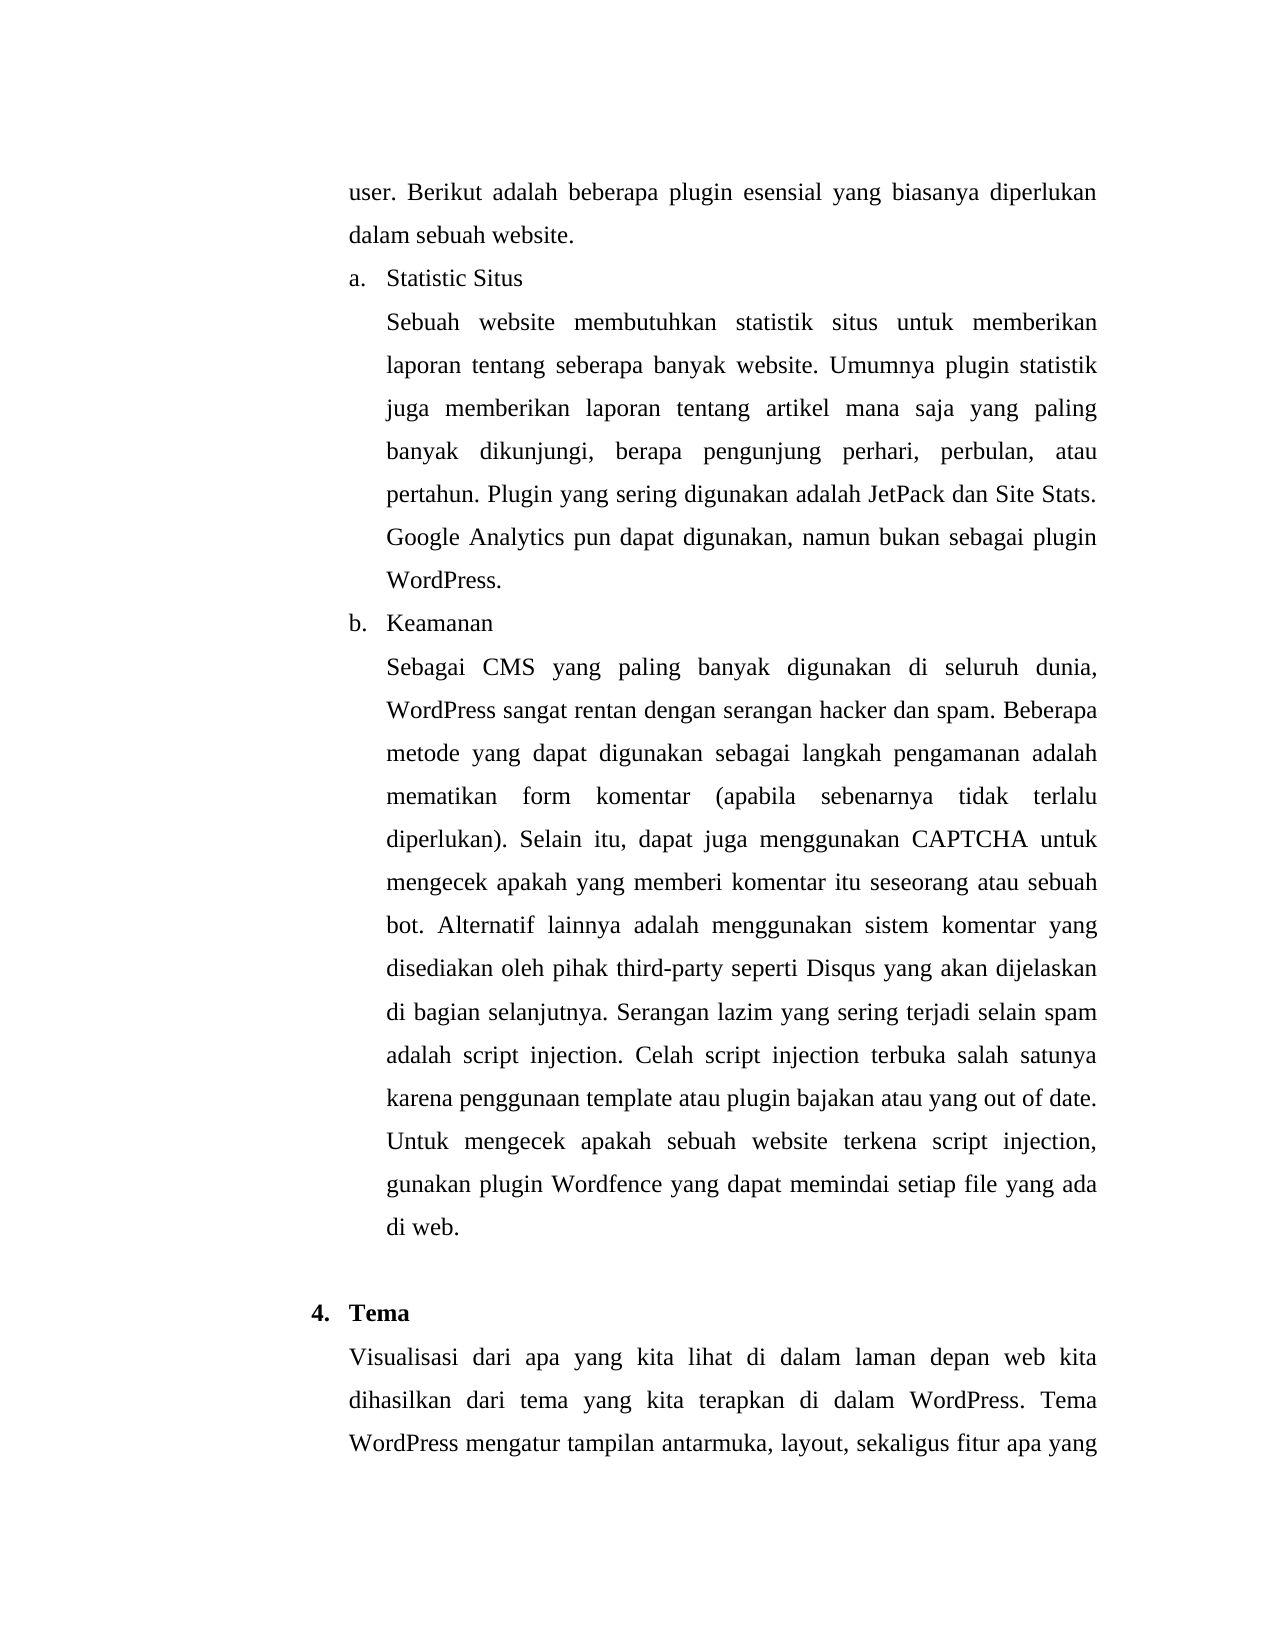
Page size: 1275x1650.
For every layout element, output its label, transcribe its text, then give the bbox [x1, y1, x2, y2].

list Sebagai CMS yang paling banyak digunakan di seluruh dunia, WordPress sangat rentan dengan serangan hacker dan spam. Beberapa metode yang dapat digunakan sebagai langkah pengamanan adalah mematikan form komentar (apabila sebenarnya tidak terlalu diperlukan). Selain itu, dapat juga menggunakan CAPTCHA untuk mengecek apakah yang memberi komentar itu seseorang atau sebuah bot. Alternatif lainnya adalah menggunakan sistem komentar yang disediakan oleh pihak third-party seperti Disqus yang akan dijelaskan di bagian selanjutnya. Serangan lazim yang sering terjadi selain spam adalah script injection. Celah script injection terbuka salah satunya karena penggunaan template atau plugin bajakan atau yang out of date. Untuk mengecek apakah sebuah website terkena script injection, gunakan plugin Wordfence yang dapat memindai setiap file yang ada di web. [386, 652, 1098, 1241]
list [349, 1342, 1098, 1457]
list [349, 177, 1098, 249]
list Keamanan [349, 608, 1098, 637]
list Sebuah website membutuhkan statistik situs untuk memberikan laporan tentang seberapa banyak website. Umumnya plugin statistik juga memberikan laporan tentang artikel mana saja yang paling banyak dikunjungi, berapa pengunjung perhari, perbulan, atau pertahun. Plugin yang sering digunakan adalah JetPack dan Site Stats. Google Analytics pun dapat digunakan, namun bukan sebagai plugin WordPress. [386, 307, 1098, 594]
list Tema [311, 1298, 1098, 1327]
list Statistic Situs [349, 263, 1098, 292]
